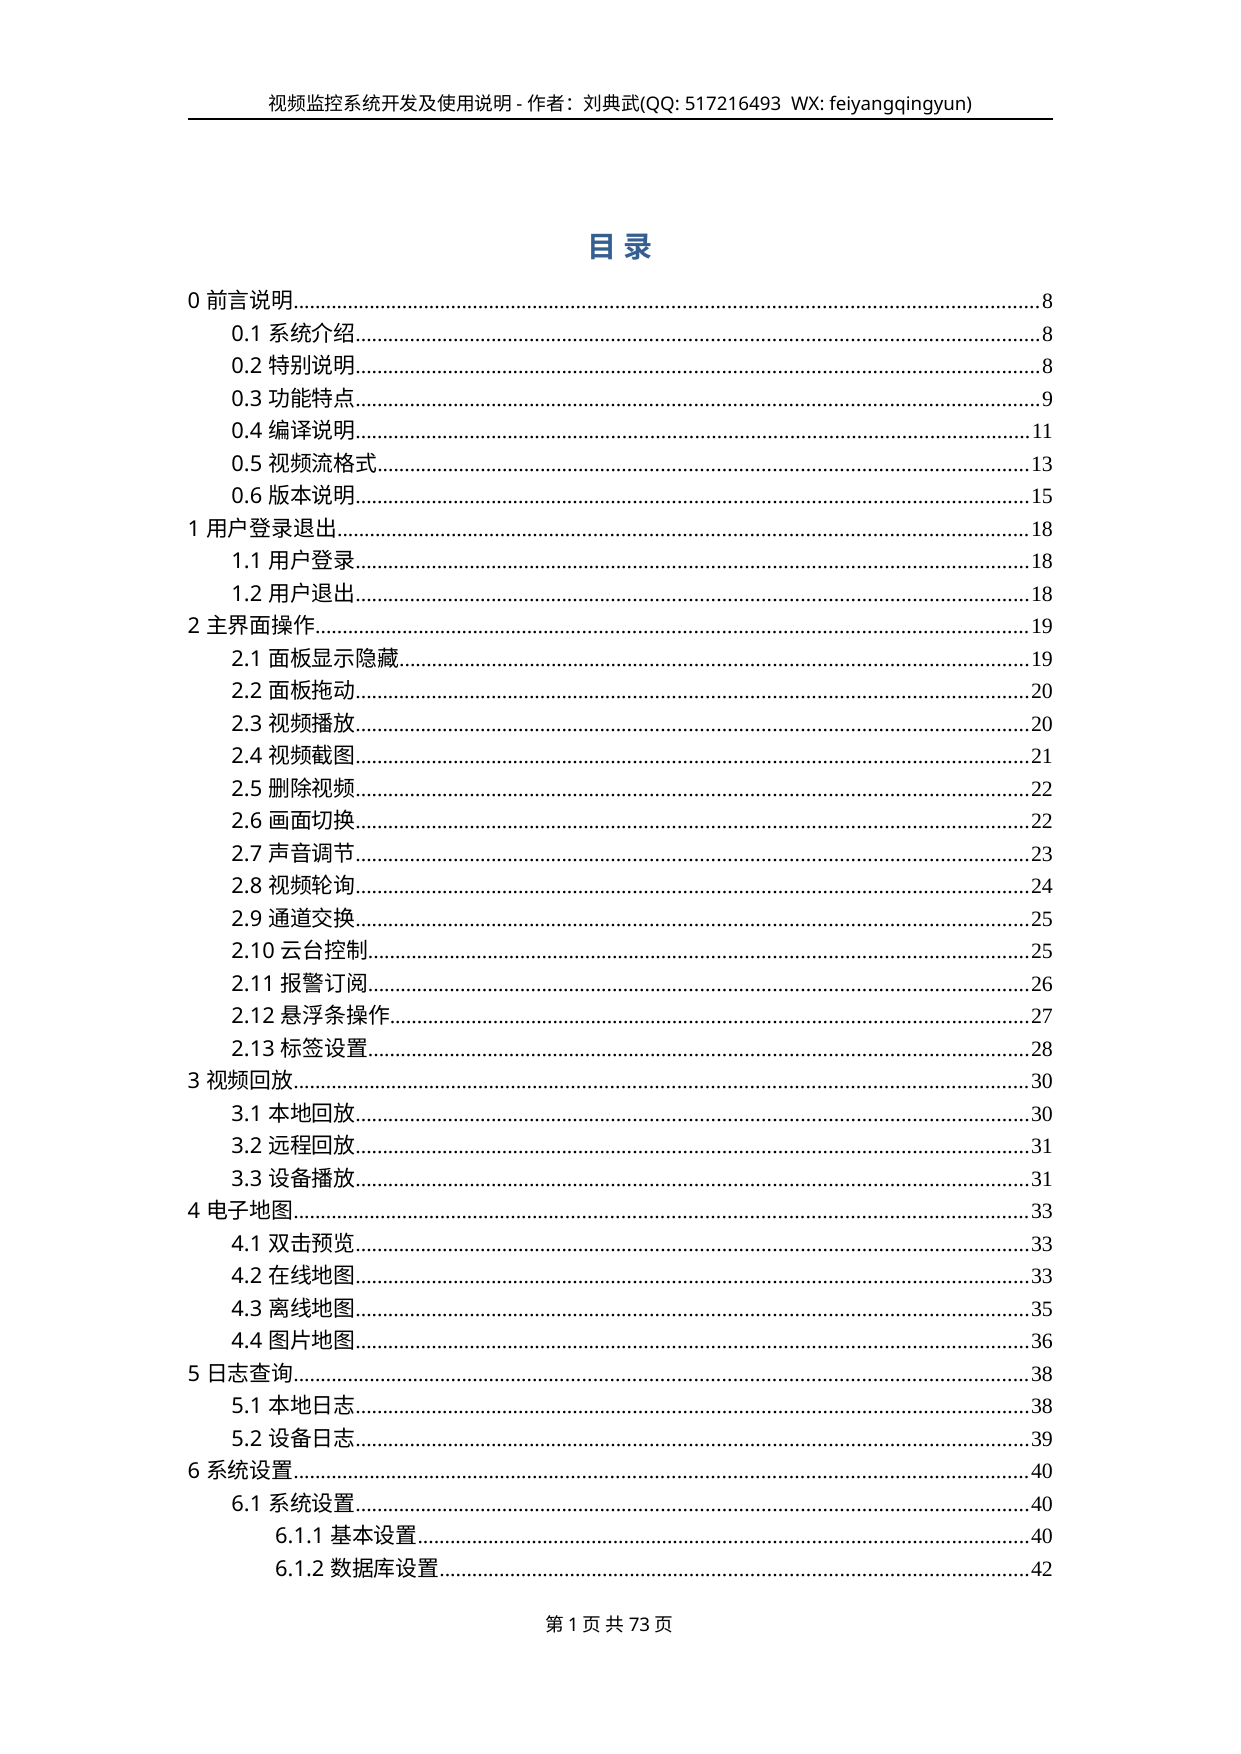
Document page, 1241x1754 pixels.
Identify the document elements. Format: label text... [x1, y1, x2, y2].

text 0.4 编译说明 11 [231, 413, 1053, 446]
text 6 系统设置 40 [187, 1453, 1053, 1486]
text 3 视频回放 30 [187, 1063, 1053, 1096]
text 2.1 面板显示隐藏 19 [231, 641, 1053, 673]
text 2 主界面操作 19 [187, 608, 1053, 641]
text 2.5 删除视频 22 [231, 771, 1053, 803]
text 5.2 设备日志 39 [231, 1421, 1053, 1453]
text 4 电子地图 33 [187, 1193, 1053, 1226]
text 2.10 云台控制 25 [231, 933, 1053, 966]
text 2.4 视频截图 21 [231, 738, 1053, 771]
text 1.2 用户退出 18 [231, 576, 1053, 608]
text 目 录 [187, 212, 1053, 277]
text 4.1 双击预览 33 [231, 1226, 1053, 1258]
text 0.1 系统介绍 8 [231, 316, 1053, 348]
text 5 日志查询 38 [187, 1356, 1053, 1388]
text 2.12 悬浮条操作 27 [231, 998, 1053, 1031]
text 2.8 视频轮询 24 [231, 868, 1053, 901]
text 1 用户登录退出 18 [187, 511, 1053, 543]
text 0 前言说明 8 [187, 283, 1053, 316]
text 1.1 用户登录 18 [231, 543, 1053, 576]
text 0.6 版本说明 15 [231, 478, 1053, 511]
text 4.2 在线地图 33 [231, 1258, 1053, 1291]
text 3.3 设备播放 31 [231, 1161, 1053, 1193]
text 3.1 本地回放 30 [231, 1096, 1053, 1128]
text 0.3 功能特点 9 [231, 381, 1053, 413]
text 4.3 离线地图 35 [231, 1291, 1053, 1323]
text 2.2 面板拖动 20 [231, 673, 1053, 706]
text 6.1.2 数据库设置 42 [275, 1551, 1053, 1583]
text 0.2 特别说明 8 [231, 348, 1053, 381]
text 6.1 系统设置 40 [231, 1486, 1053, 1518]
text 5.1 本地日志 38 [231, 1388, 1053, 1421]
text 4.4 图片地图 36 [231, 1323, 1053, 1356]
text 2.9 通道交换 25 [231, 901, 1053, 933]
text 2.13 标签设置 28 [231, 1031, 1053, 1063]
text 0.5 视频流格式 13 [231, 446, 1053, 478]
text 2.6 画面切换 22 [231, 803, 1053, 836]
text 2.11 报警订阅 26 [231, 966, 1053, 998]
text 2.3 视频播放 20 [231, 706, 1053, 738]
text 6.1.1 基本设置 40 [275, 1518, 1053, 1551]
text 3.2 远程回放 31 [231, 1128, 1053, 1161]
text 2.7 声音调节 23 [231, 836, 1053, 868]
